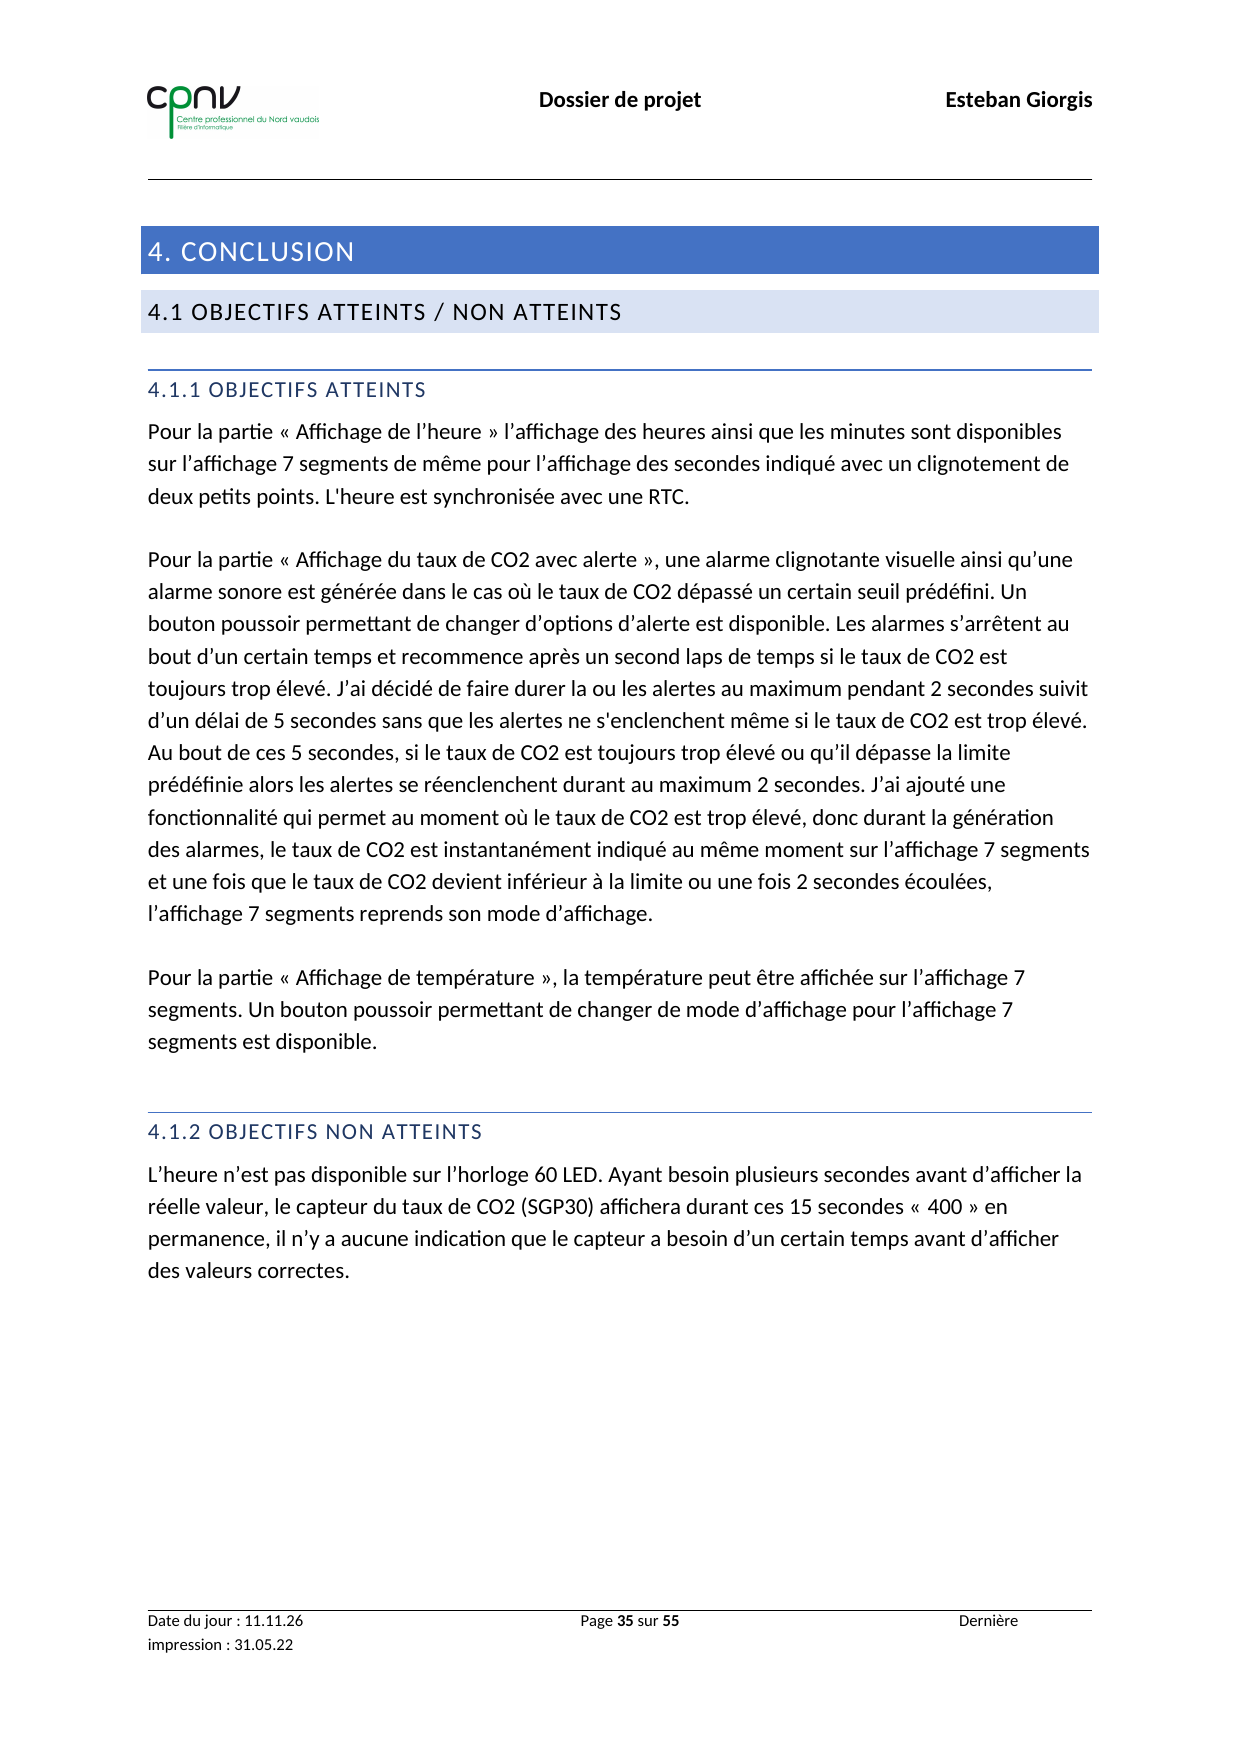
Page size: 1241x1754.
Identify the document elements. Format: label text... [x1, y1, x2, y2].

text Pour la partie « Affichage de l’heure » l’affichage des heures ainsi que les minutes sont disponibles sur l’affichage 7 segments de même pour l’affichage des secondes indiqué avec un clignotement de deux petits points. L'heure est synchronisée avec une RTC. [148, 417, 1092, 510]
subtitle 4.1.1 Objectifs atteints [148, 371, 1092, 403]
subtitle 4. Conclusion [148, 233, 1092, 268]
text Pour la partie « Affichage du taux de CO2 avec alerte », une alarme clignotante visuelle ainsi qu’une alarme sonore est générée dans le cas où le taux de CO2 dépassé un certain seuil prédéfini. Un bouton poussoir permettant de changer d’options d’alerte est disponible. Les alarmes s’arrêtent au bout d’un certain temps et recommence après un second laps de temps si le taux de CO2 est toujours trop élevé. J’ai décidé de faire durer la ou les alertes au maximum pendant 2 secondes suivit d’un délai de 5 secondes sans que les alertes ne s'enclenchent même si le taux de CO2 est trop élevé. Au bout de ces 5 secondes, si le taux de CO2 est toujours trop élevé ou qu’il dépasse la limite prédéfinie alors les alertes se réenclenchent durant au maximum 2 secondes. J’ai ajouté une fonctionnalité qui permet au moment où le taux de CO2 est trop élevé, donc durant la génération des alarmes, le taux de CO2 est instantanément indiqué au même moment sur l’affichage 7 segments et une fois que le taux de CO2 devient inférieur à la limite ou une fois 2 secondes écoulées, l’affichage 7 segments reprends son mode d’affichage. [148, 545, 1092, 927]
picture [147, 86, 319, 139]
text L’heure n’est pas disponible sur l’horloge 60 LED. Ayant besoin plusieurs secondes avant d’afficher la réelle valeur, le capteur du taux de CO2 (SGP30) affichera durant ces 15 secondes « 400 » en permanence, il n’y a aucune indication que le capteur a besoin d’un certain temps avant d’afficher des valeurs correctes. [148, 1160, 1092, 1284]
subtitle 4.1 Objectifs atteints / non atteints [148, 297, 1092, 327]
subtitle 4.1.2 Objectifs non atteints [148, 1113, 1092, 1145]
text Pour la partie « Affichage de température », la température peut être affichée sur l’affichage 7 segments. Un bouton poussoir permettant de changer de mode d’affichage pour l’affichage 7 segments est disponible. [148, 963, 1092, 1055]
